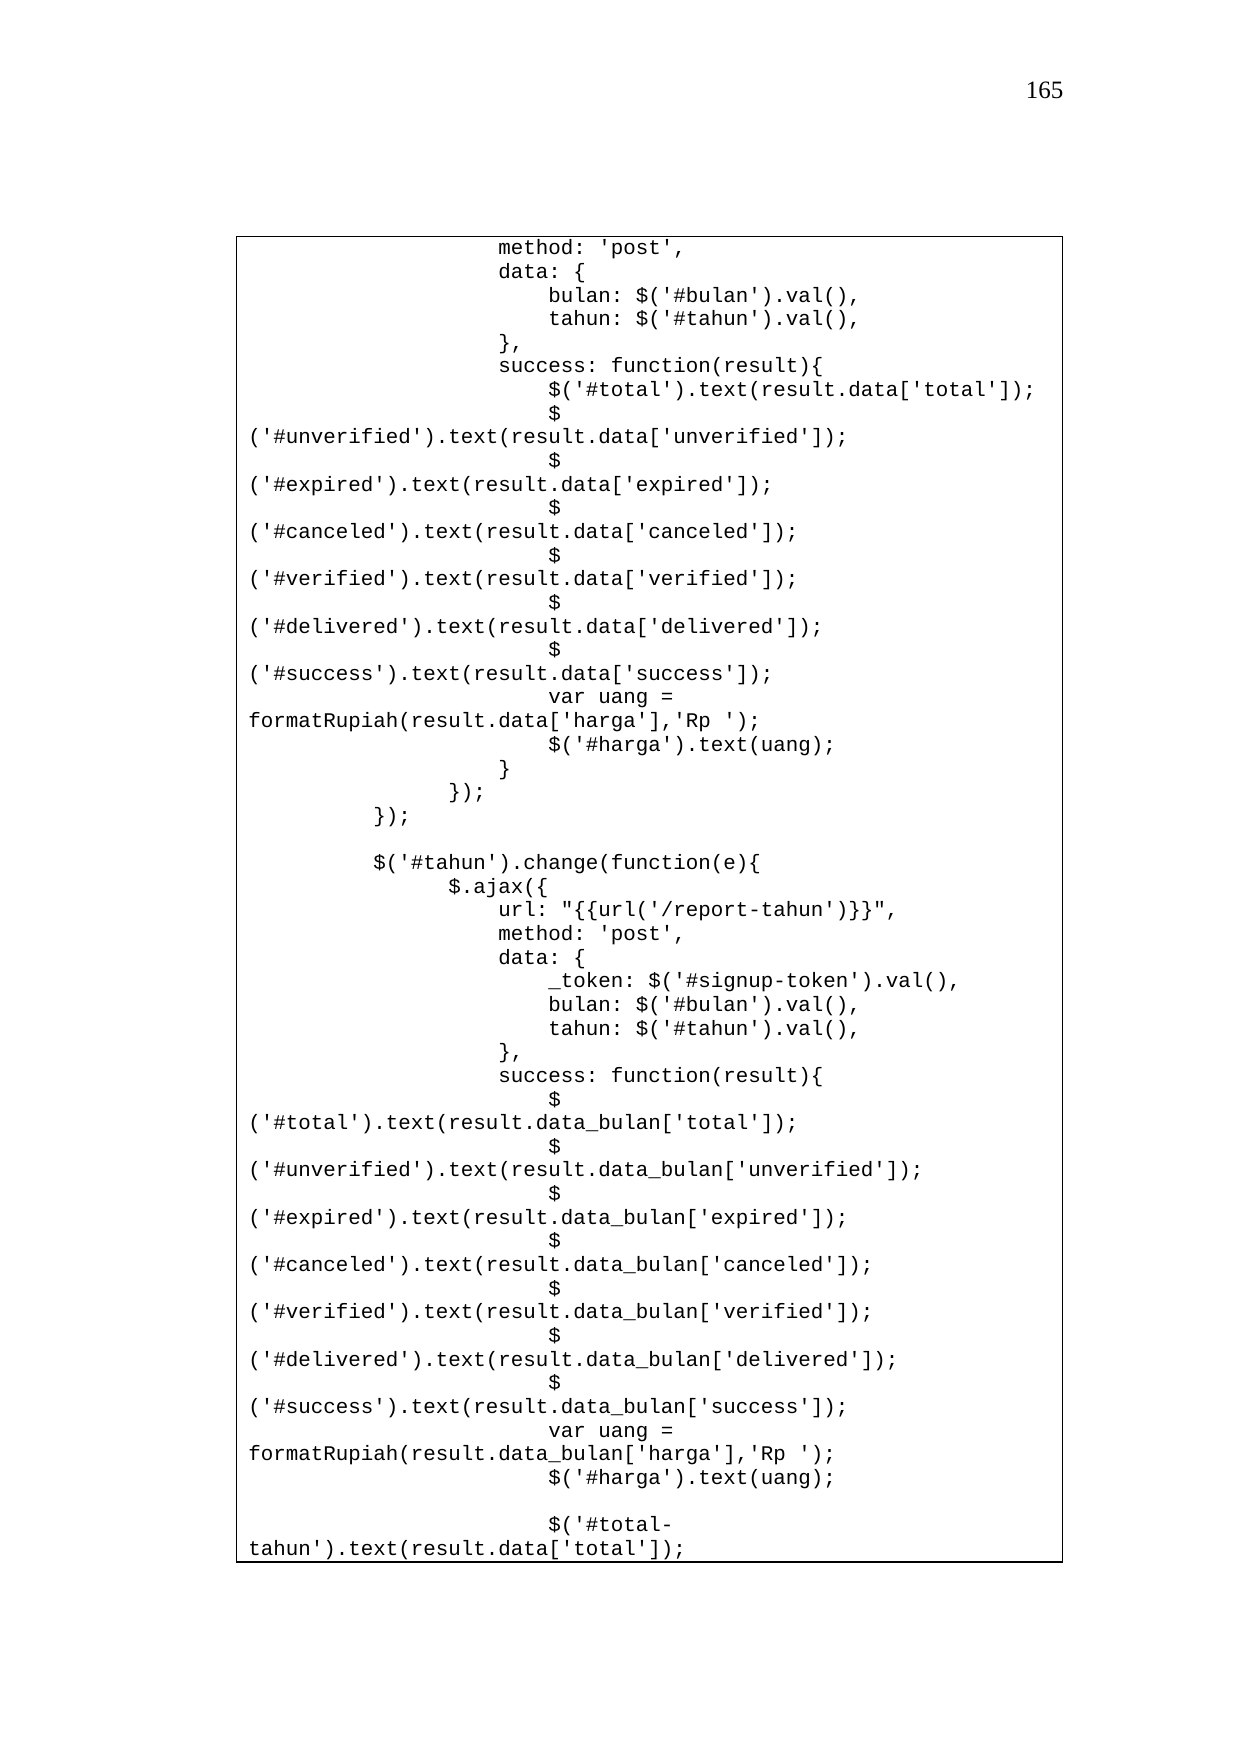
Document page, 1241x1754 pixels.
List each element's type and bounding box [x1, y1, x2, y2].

table_header [237, 237, 1062, 1561]
